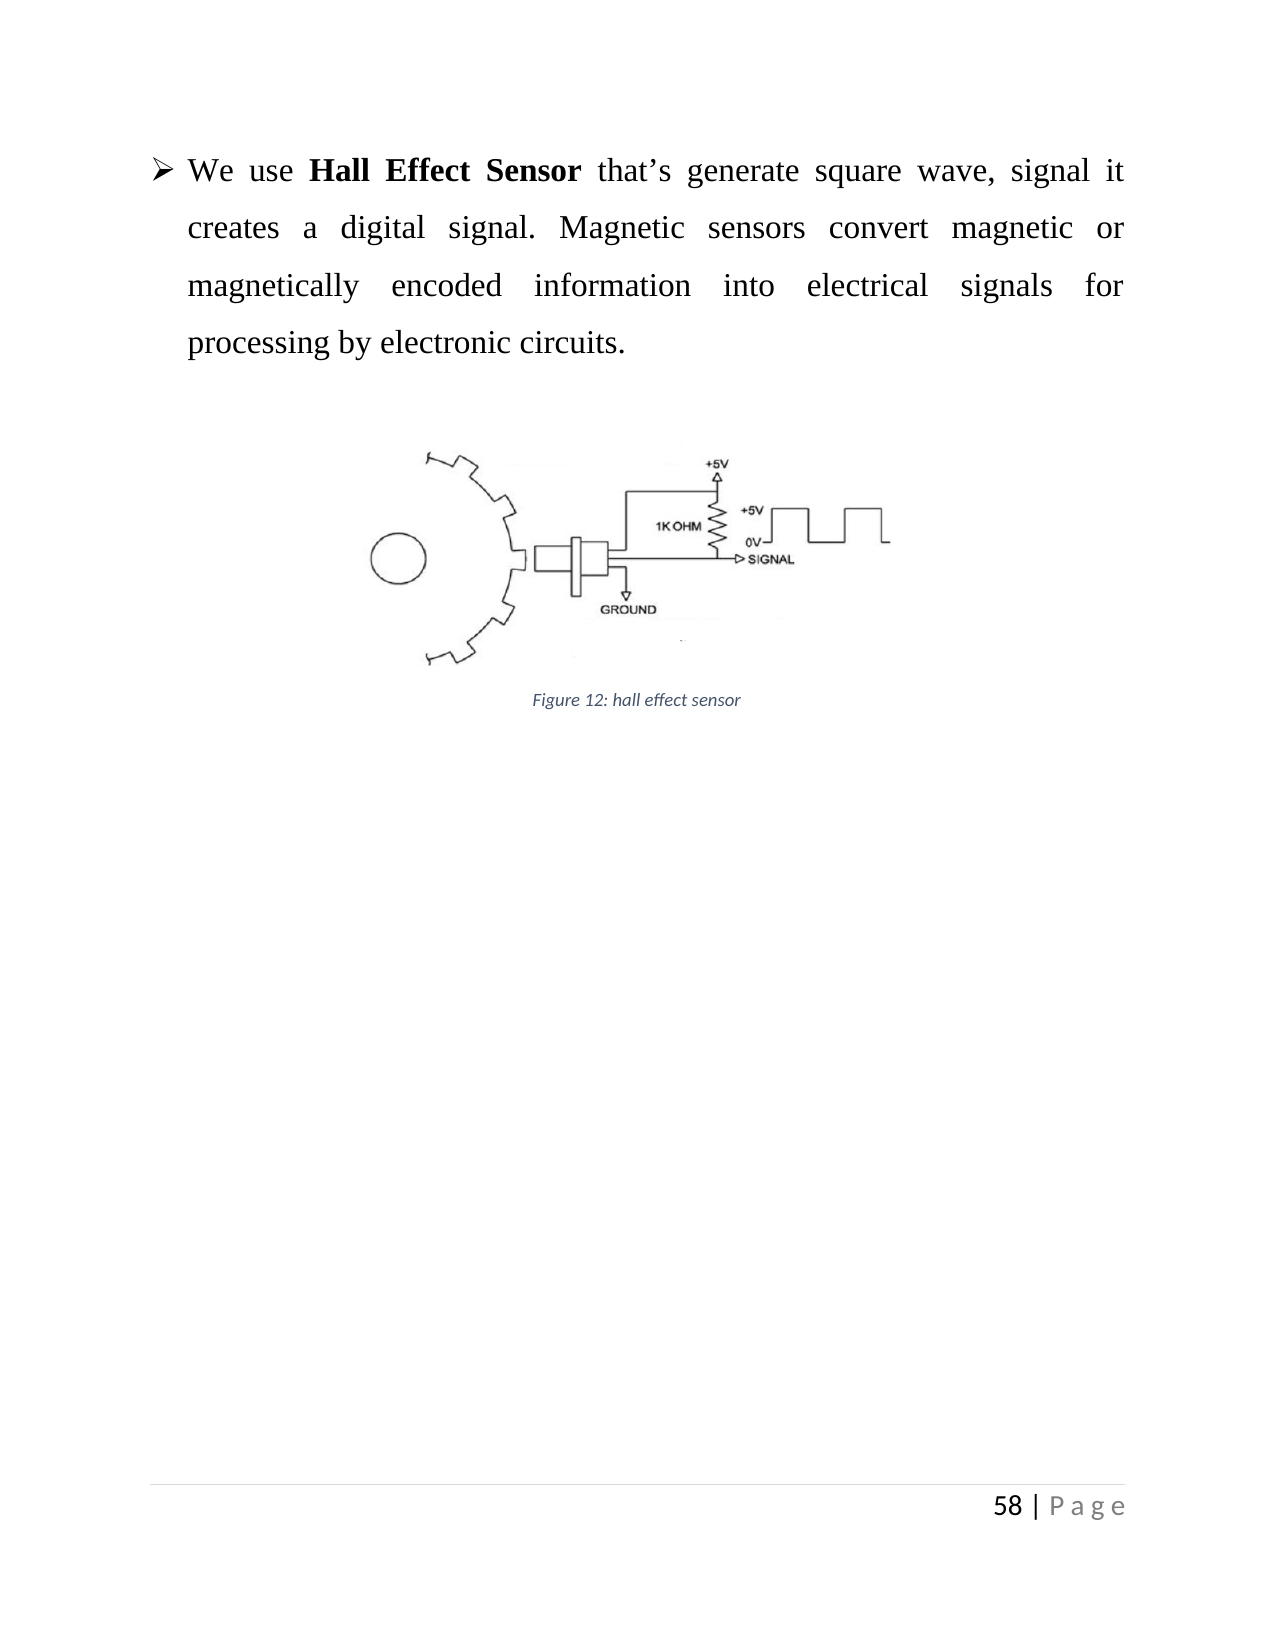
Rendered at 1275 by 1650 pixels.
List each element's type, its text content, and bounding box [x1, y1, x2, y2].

picture [340, 380, 935, 667]
list We use Hall Effect Sensor that’s generate square wave, signal it creates a digital signal. Magnetic sensors convert magnetic or magnetically encoded information into electrical signals for processing by electronic circuits. [150, 150, 1125, 361]
